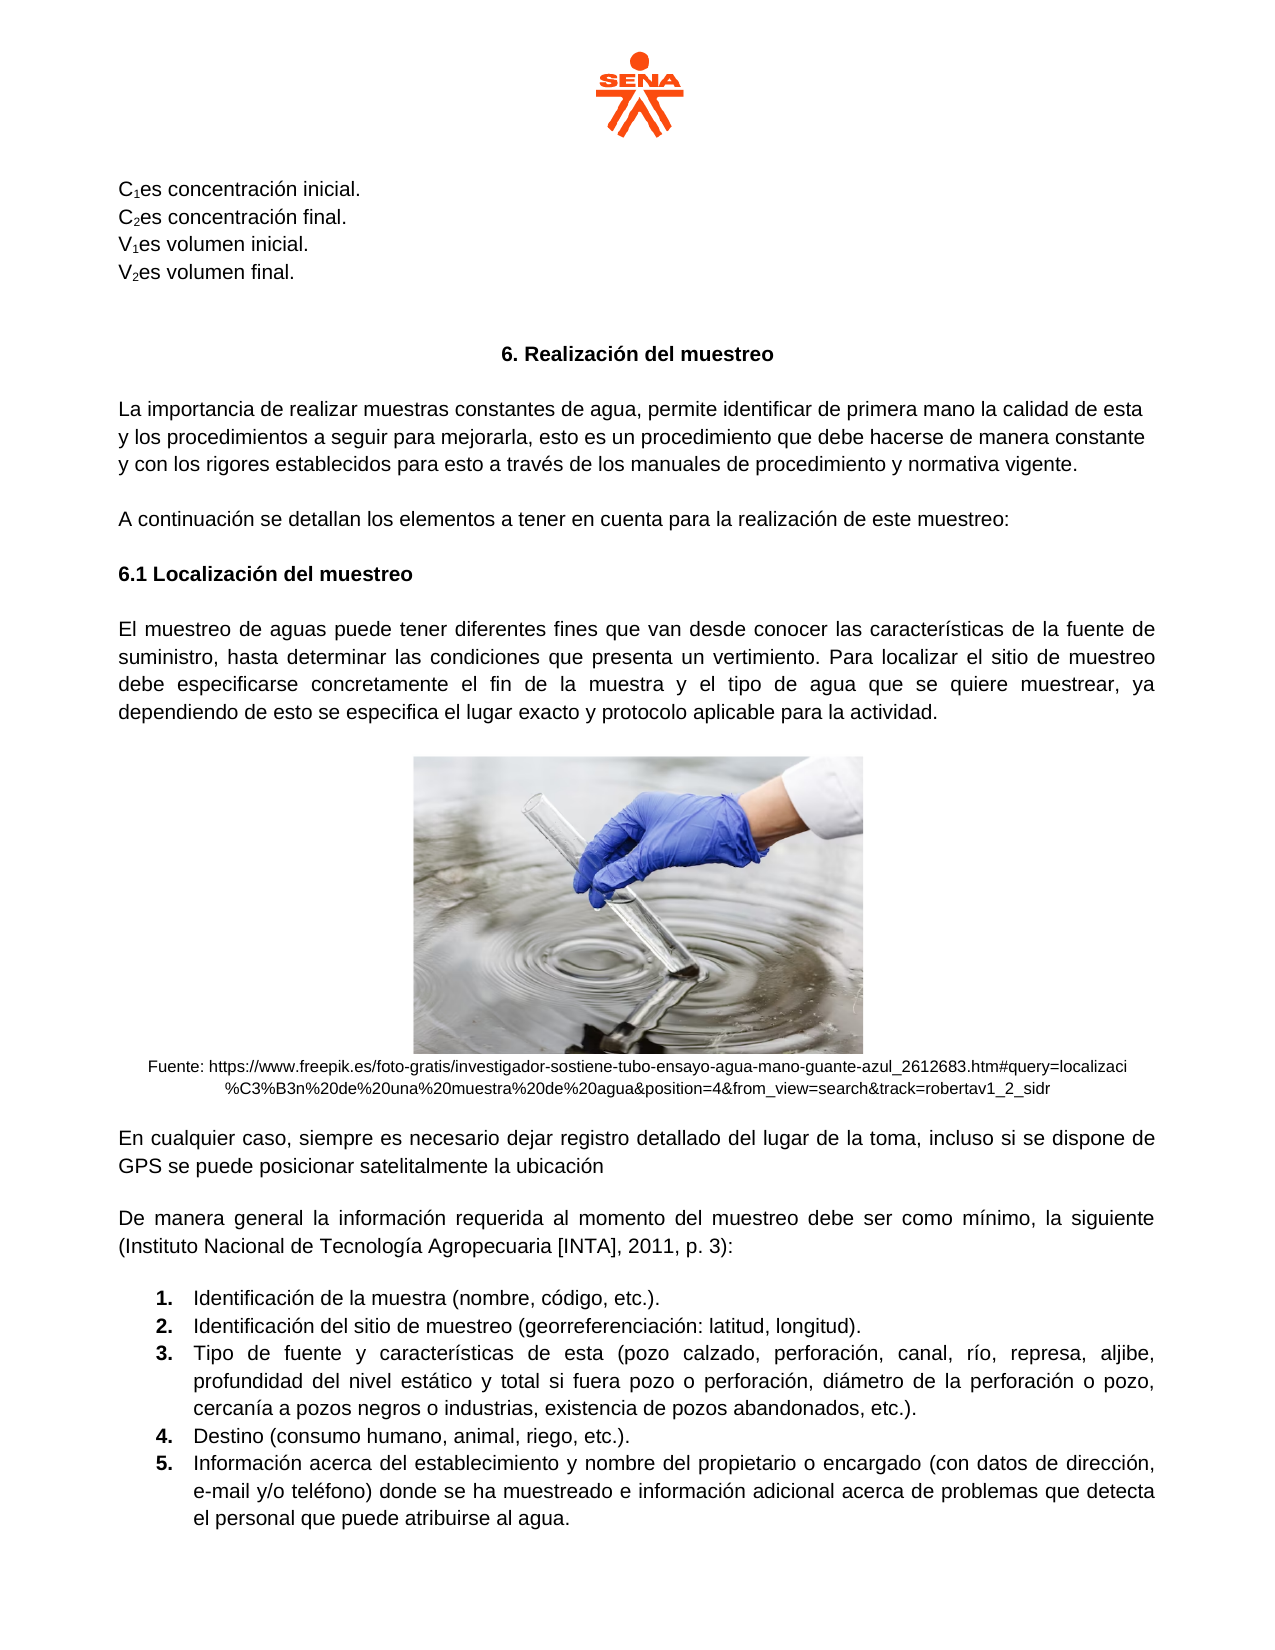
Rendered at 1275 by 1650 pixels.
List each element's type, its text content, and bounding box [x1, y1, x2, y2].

text C2es concentración final. [118, 205, 1157, 229]
picture [411, 754, 864, 1054]
text Fuente: https://www.freepik.es/foto-gratis/investigador-sostiene-tubo-ensayo-agua-mano-guante-azul_2612683.htm#query=localizaci%C3%B3n%20de%20una%20muestra%20de%20agua&position=4&from_view=search&track=robertav1_2_sidr [118, 1057, 1157, 1098]
list Información acerca del establecimiento y nombre del propietario o encargado (con datos de dirección, e-mail y/o teléfono) donde se ha muestreado e información adicional acerca de problemas que detecta el personal que puede atribuirse al agua. [156, 1451, 1157, 1530]
text El muestreo de aguas puede tener diferentes fines que van desde conocer las características de la fuente de suministro, hasta determinar las condiciones que presenta un vertimiento. Para localizar el sitio de muestreo debe especificarse concretamente el fin de la muestra y el tipo de agua que se quiere muestrear, ya dependiendo de esto se especifica el lugar exacto y protocolo aplicable para la actividad. [118, 617, 1157, 724]
list Tipo de fuente y características de esta (pozo calzado, perforación, canal, río, represa, aljibe, profundidad del nivel estático y total si fuera pozo o perforación, diámetro de la perforación o pozo, cercanía a pozos negros o industrias, existencia de pozos abandonados, etc.). [156, 1341, 1157, 1420]
text De manera general la información requerida al momento del muestreo debe ser como mínimo, la siguiente (Instituto Nacional de Tecnología Agropecuaria [INTA], 2011, p. 3): [118, 1206, 1157, 1257]
text 6.1 Localización del muestreo [118, 562, 1157, 586]
text C1es concentración inicial. [118, 177, 1157, 201]
text En cualquier caso, siempre es necesario dejar registro detallado del lugar de la toma, incluso si se dispone de GPS se puede posicionar satelitalmente la ubicación [118, 1126, 1157, 1177]
text V2es volumen final. [118, 260, 1157, 284]
text La importancia de realizar muestras constantes de agua, permite identificar de primera mano la calidad de esta y los procedimientos a seguir para mejorarla, esto es un procedimiento que debe hacerse de manera constante y con los rigores establecidos para esto a través de los manuales de procedimiento y normativa vigente. [118, 397, 1157, 476]
text V1es volumen inicial. [118, 232, 1157, 256]
text A continuación se detallan los elementos a tener en cuenta para la realización de este muestreo: [118, 507, 1157, 531]
list Identificación del sitio de muestreo (georreferenciación: latitud, longitud). [156, 1313, 1157, 1337]
list Destino (consumo humano, animal, riego, etc.). [156, 1423, 1157, 1447]
text 6. Realización del muestreo [118, 342, 1157, 366]
list Identificación de la muestra (nombre, código, etc.). [156, 1286, 1157, 1310]
picture [585, 48, 690, 142]
